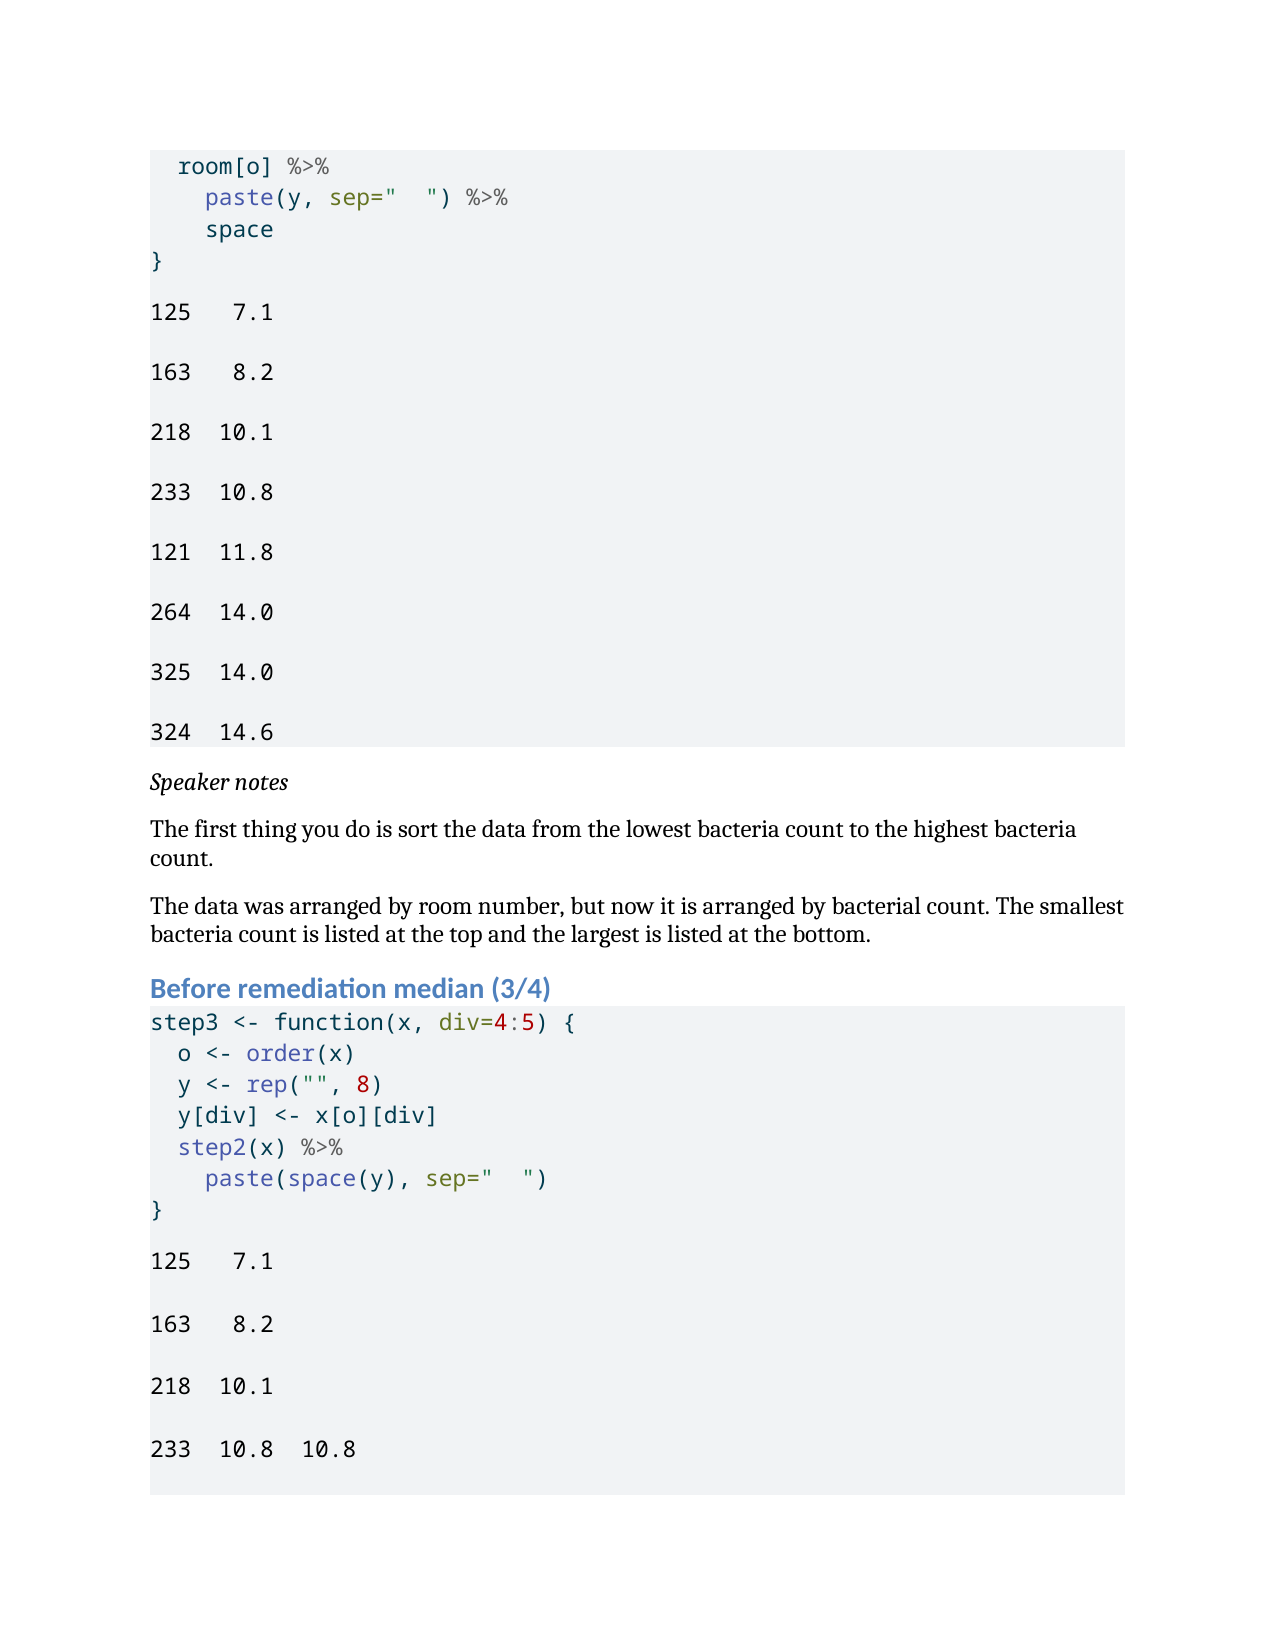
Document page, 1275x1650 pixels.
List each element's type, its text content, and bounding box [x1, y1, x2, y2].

text The first thing you do is sort the data from the lowest bacteria count to the highest bacteria count. [150, 815, 1125, 873]
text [150, 150, 1125, 275]
text Speaker notes [150, 768, 1125, 797]
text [150, 1245, 1125, 1495]
text The data was arranged by room number, but now it is arranged by bacterial count. The smallest bacteria count is listed at the top and the largest is listed at the bottom. [150, 892, 1125, 949]
subtitle Before remediation median (3/4) [150, 970, 1125, 1006]
text step3 <- function(x, div=4:5) { o <- order(x) y <- rep("", 8) y[div] <- x[o][div] step2(x) %>% paste(space(y), sep=" ") } [164, 1006, 1125, 1224]
text 125 7.1 163 8.2 218 10.1 233 10.8 121 11.8 264 14.0 325 14.0 324 14.6 [150, 296, 1125, 747]
